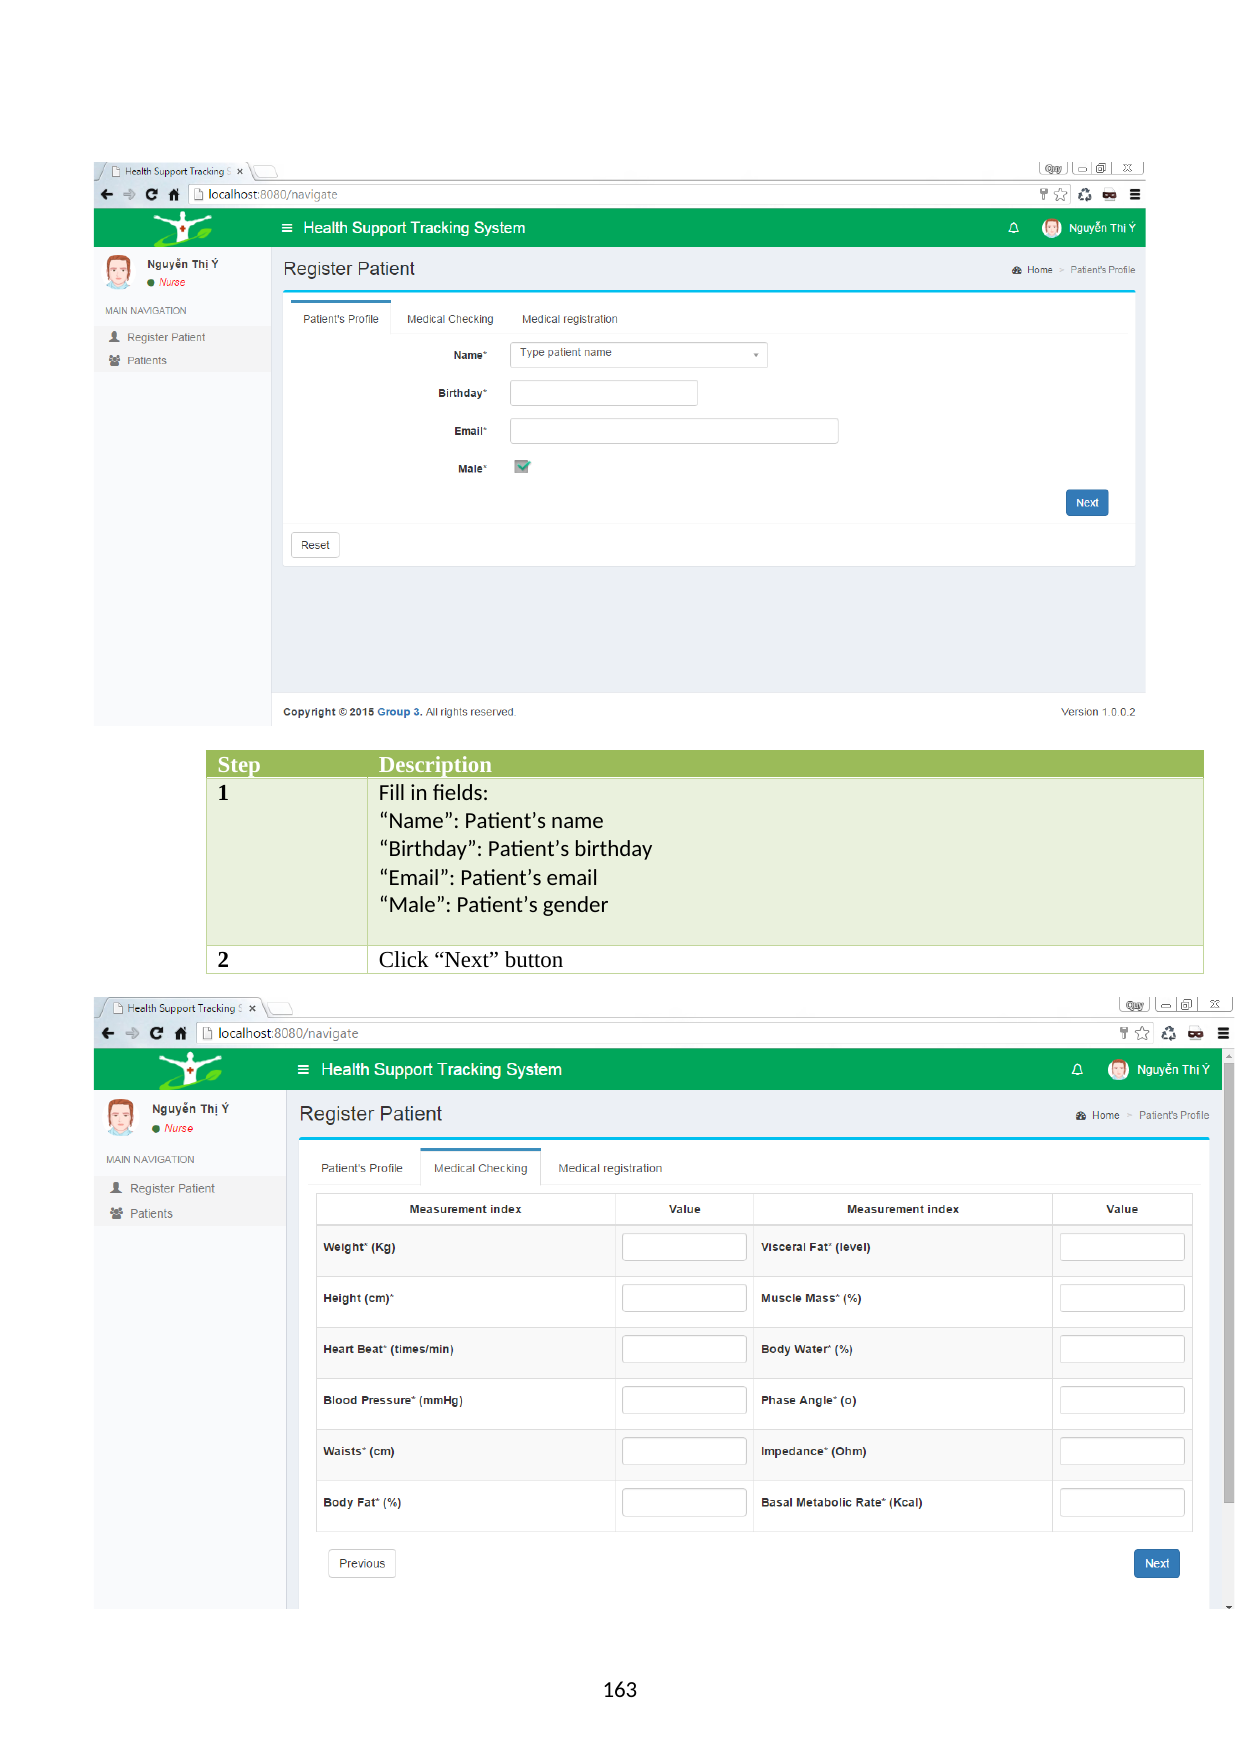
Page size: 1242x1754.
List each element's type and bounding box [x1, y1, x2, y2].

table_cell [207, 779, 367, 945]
picture [93, 162, 1146, 726]
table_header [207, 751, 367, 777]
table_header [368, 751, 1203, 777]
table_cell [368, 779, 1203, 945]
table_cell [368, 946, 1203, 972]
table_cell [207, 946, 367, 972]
picture [93, 997, 1235, 1609]
